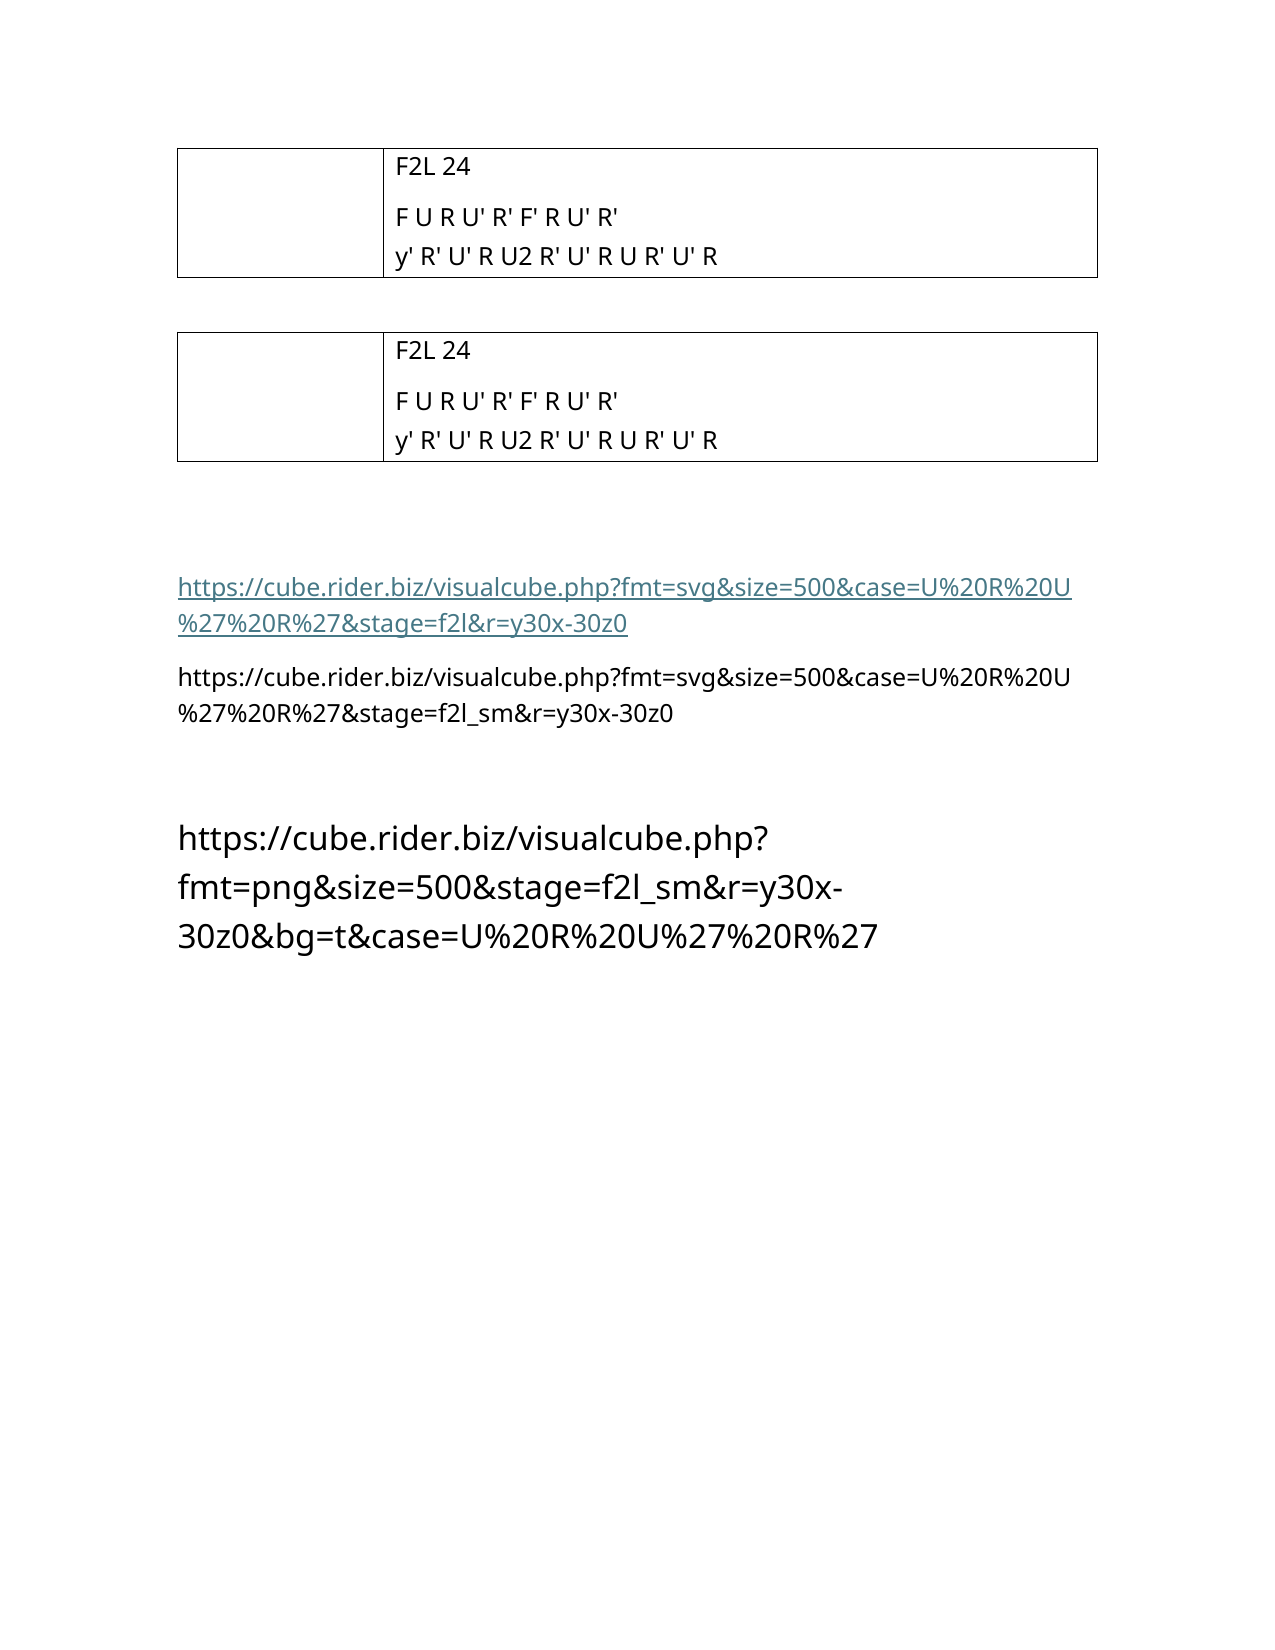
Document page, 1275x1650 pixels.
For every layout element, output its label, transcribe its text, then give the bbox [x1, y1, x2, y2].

text https://cube.rider.biz/visualcube.php?fmt=svg&size=500&case=U%20R%20U%27%20R%27&stage=f2l&r=y30x-30z0 [177, 569, 1098, 640]
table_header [384, 149, 1097, 277]
text https://cube.rider.biz/visualcube.php?fmt=svg&size=500&case=U%20R%20U%27%20R%27&stage=f2l_sm&r=y30x-30z0 [177, 659, 1098, 730]
table_header [178, 333, 383, 461]
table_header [384, 333, 1097, 461]
table_header [178, 149, 383, 277]
text https://cube.rider.biz/visualcube.php?fmt=png&size=500&stage=f2l_sm&r=y30x-30z0&bg=t&case=U%20R%20U%27%20R%27 [177, 815, 1098, 958]
